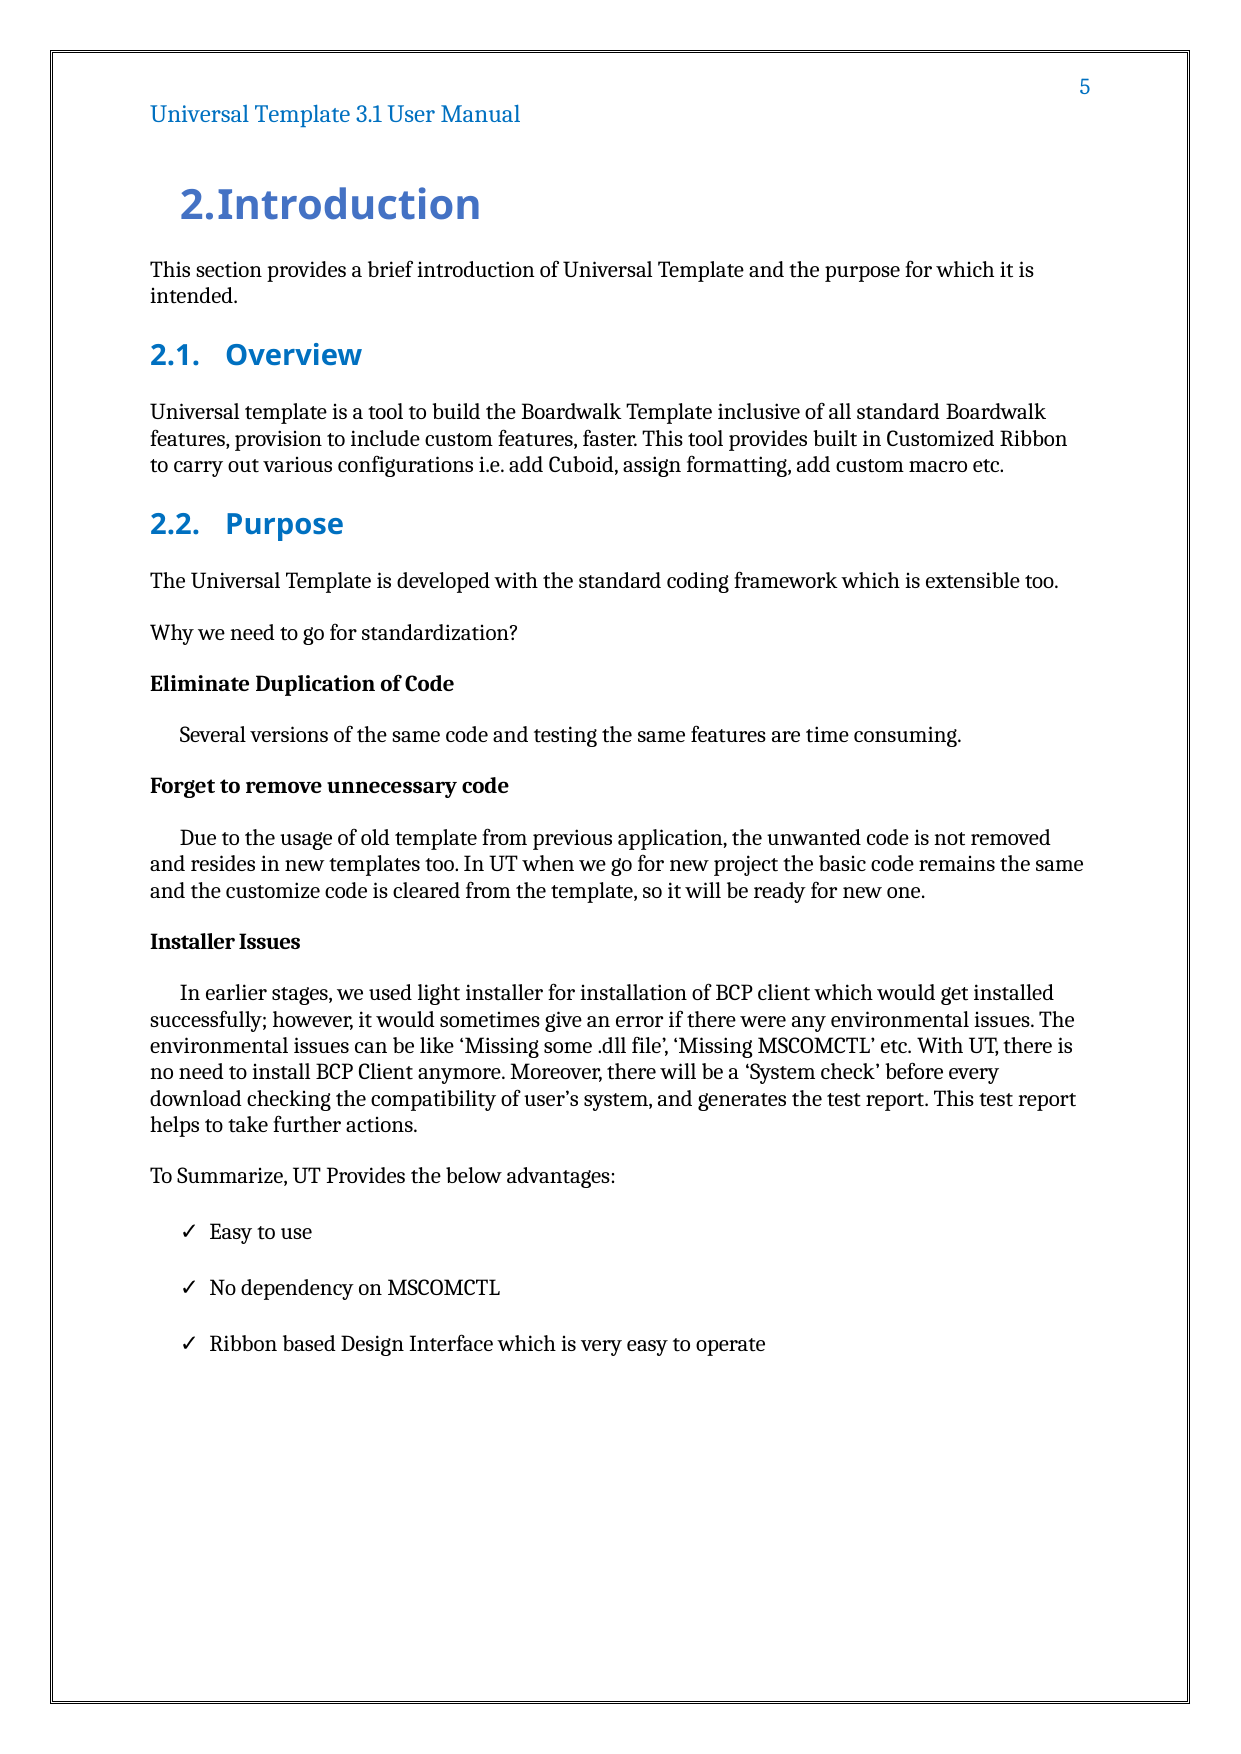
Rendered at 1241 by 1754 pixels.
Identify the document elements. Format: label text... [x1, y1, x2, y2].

text In earlier stages, we used light installer for installation of BCP client which would get installed successfully; however, it would sometimes give an error if there were any environmental issues. The environmental issues can be like ‘Missing some .dll file’, ‘Missing MSCOMCTL’ etc. With UT, there is no need to install BCP Client anymore. Moreover, there will be a ‘System check’ before every download checking the compatibility of user’s system, and generates the test report. This test report helps to take further actions. [150, 980, 1090, 1138]
text To Summarize, UT Provides the below advantages: [150, 1163, 1090, 1189]
text The Universal Template is developed with the standard coding framework which is extensible too. [150, 568, 1090, 594]
text Installer Issues [150, 929, 1090, 955]
text Universal template is a tool to build the Boardwalk Template inclusive of all standard Boardwalk features, provision to include custom features, faster. This tool provides built in Customized Ribbon to carry out various configurations i.e. add Cuboid, assign formatting, add custom macro etc. [150, 399, 1090, 478]
list Ribbon based Design Interface which is very easy to operate [179, 1327, 1090, 1358]
text Eliminate Duplication of Code [150, 671, 1090, 697]
list Easy to use [179, 1214, 1090, 1246]
text Forget to remove unnecessary code [150, 773, 1090, 800]
text Several versions of the same code and testing the same features are time consuming. [150, 722, 1090, 748]
list Purpose [150, 503, 1090, 543]
list No dependency on MSCOMCTL [179, 1271, 1090, 1302]
text This section provides a brief introduction of Universal Template and the purpose for which it is intended. [150, 257, 1090, 309]
list Overview [150, 334, 1090, 374]
text Why we need to go for standardization? [150, 619, 1090, 646]
text Due to the usage of old template from previous application, the unwanted code is not removed and resides in new templates too. In UT when we go for new project the basic code remains the same and the customize code is cleared from the template, so it will be ready for new one. [150, 825, 1090, 904]
list Introduction [179, 175, 1090, 232]
